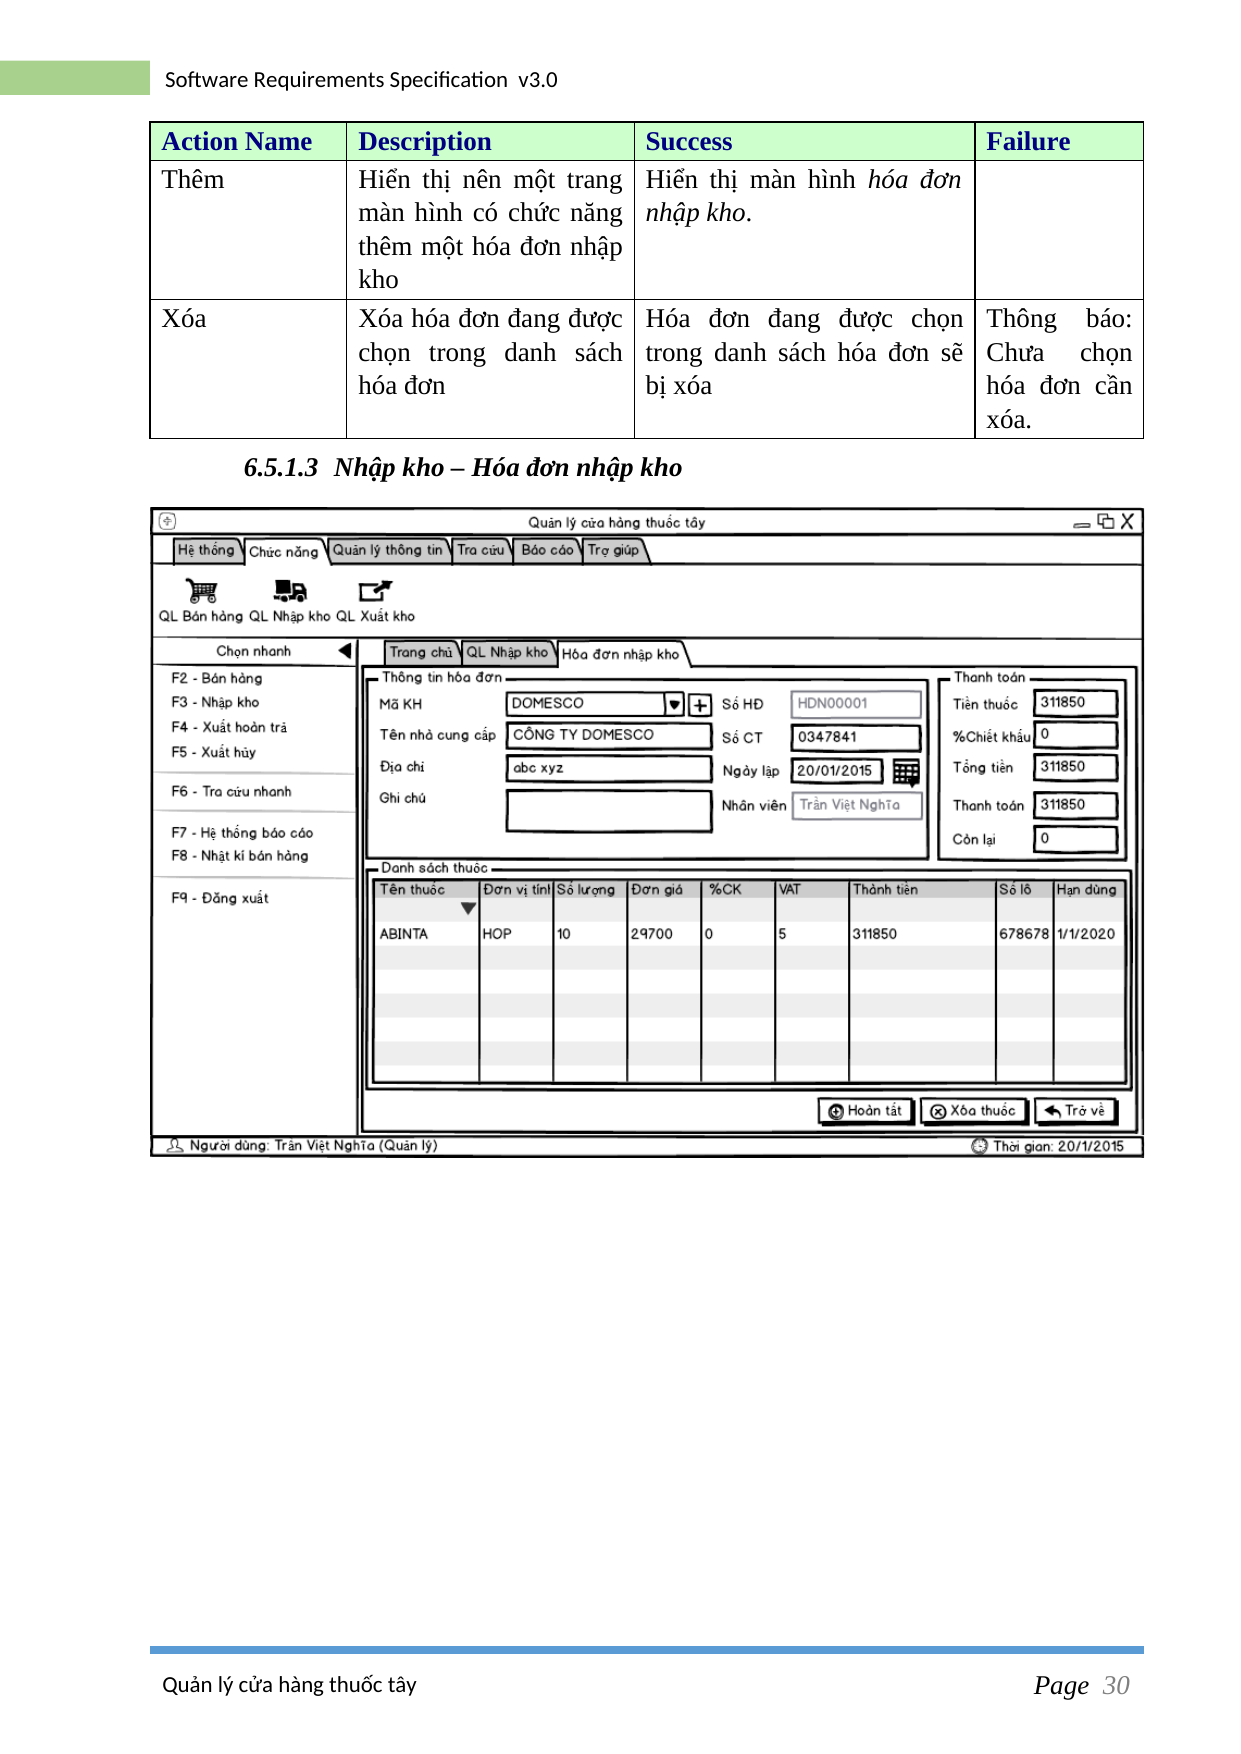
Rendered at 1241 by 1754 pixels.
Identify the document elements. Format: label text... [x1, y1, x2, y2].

table_cell Xóa [151, 300, 346, 438]
table_cell Action Name [151, 123, 346, 160]
table_cell Thêm [151, 161, 346, 299]
table_cell Thông báo: Chưa chọn hóa đơn cần xóa. [976, 300, 1143, 438]
table_cell Hiển thị nên một trang màn hình có chức năng thêm một hóa đơn nhập kho [347, 161, 634, 299]
table_cell Xóa hóa đơn đang được chọn trong danh sách hóa đơn [347, 300, 634, 438]
table_cell Hóa đơn đang được chọn trong danh sách hóa đơn sẽ bị xóa [635, 300, 974, 438]
subtitle Nhập kho – Hóa đơn nhập kho [244, 452, 1144, 483]
table_cell Hiển thị màn hình hóa đơn nhập kho. [635, 161, 974, 299]
picture [150, 507, 1145, 1158]
table_cell Failure [976, 123, 1143, 160]
table_cell Success [635, 123, 974, 160]
table_cell [976, 161, 1143, 299]
table_cell Description [347, 123, 634, 160]
